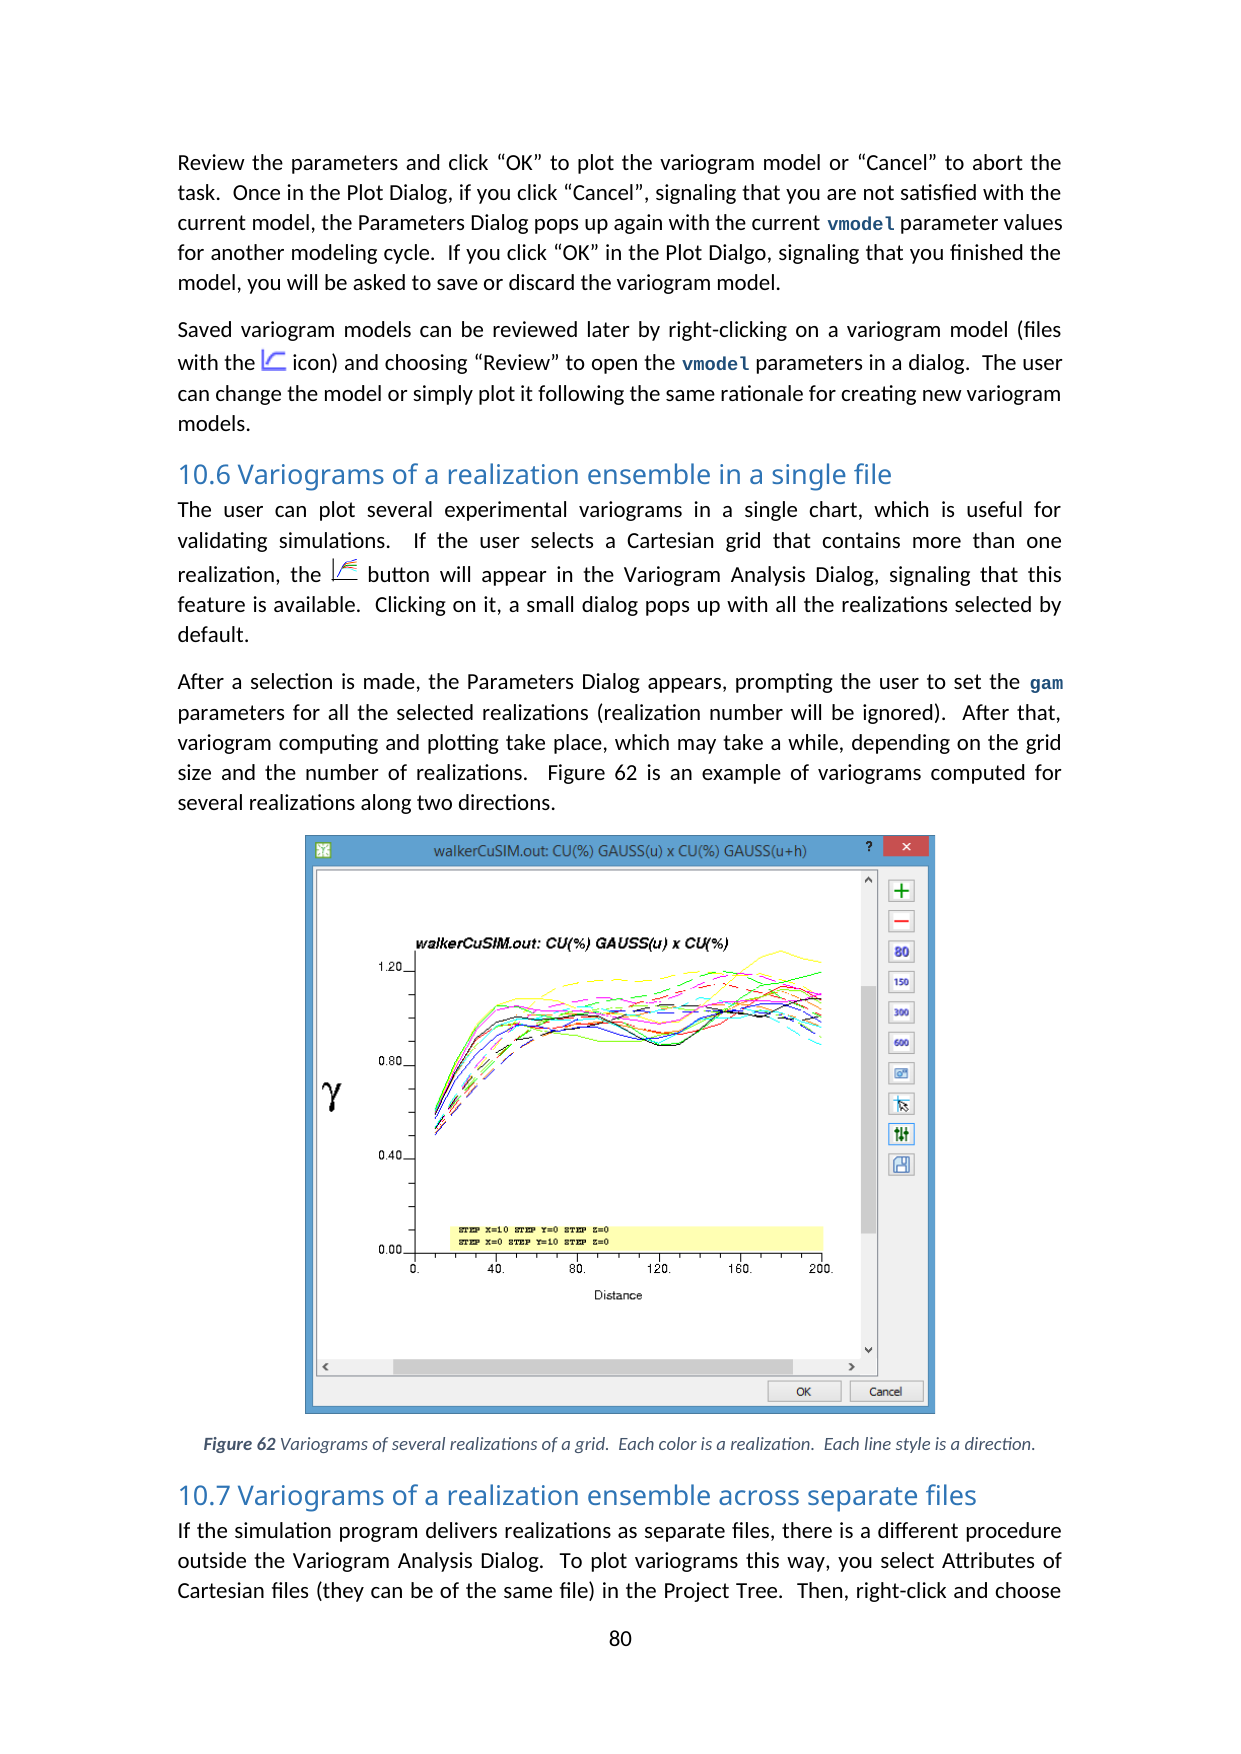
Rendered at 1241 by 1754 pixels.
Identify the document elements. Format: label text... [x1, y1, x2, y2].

text Review the parameters and click “OK” to plot the variogram model or “Cancel” to abort the task. Once in the Plot Dialog, if you click “Cancel”, signaling that you are not satisfied with the current model, the Parameters Dialog pops up again with the current vmodel parameter values for another modeling cycle. If you click “OK” in the Plot Dialgo, signaling that you finished the model, you will be asked to save or discard the variogram model. [177, 148, 1063, 296]
picture [331, 556, 358, 583]
text The user can plot several experimental variograms in a single chart, which is useful for validating simulations. If the user selects a Cartesian grid that contains more than one realization, the button will appear in the Variogram Analysis Dialog, signaling that this feature is available. Clicking on it, a small dialog pops up with all the realizations selected by default. [177, 496, 1063, 649]
text After a selection is made, the Parameters Dialog appears, prompting the user to set the gam parameters for all the selected realizations (realization number will be ignored). After that, variogram computing and plotting take place, which may take a while, depending on the grid size and the number of realizations. Figure 62 is an example of variograms computed for several realizations along two directions. [177, 667, 1063, 816]
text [177, 1516, 1063, 1604]
subtitle Variograms of a realization ensemble in a single file [177, 456, 1063, 493]
text Figure 62 Variograms of several realizations of a grid. Each color is a realization. Each line style is a direction. [177, 1432, 1063, 1455]
text Saved variogram models can be reviewed later by right-clicking on a variogram model (files with the icon) and choosing “Review” to open the vmodel parameters in a dialog. The user can change the model or simply plot it following the same rationale for creating new variogram models. [177, 315, 1063, 437]
picture [261, 345, 287, 371]
subtitle Variograms of a realization ensemble across separate files [177, 1476, 1063, 1513]
picture [305, 835, 936, 1414]
